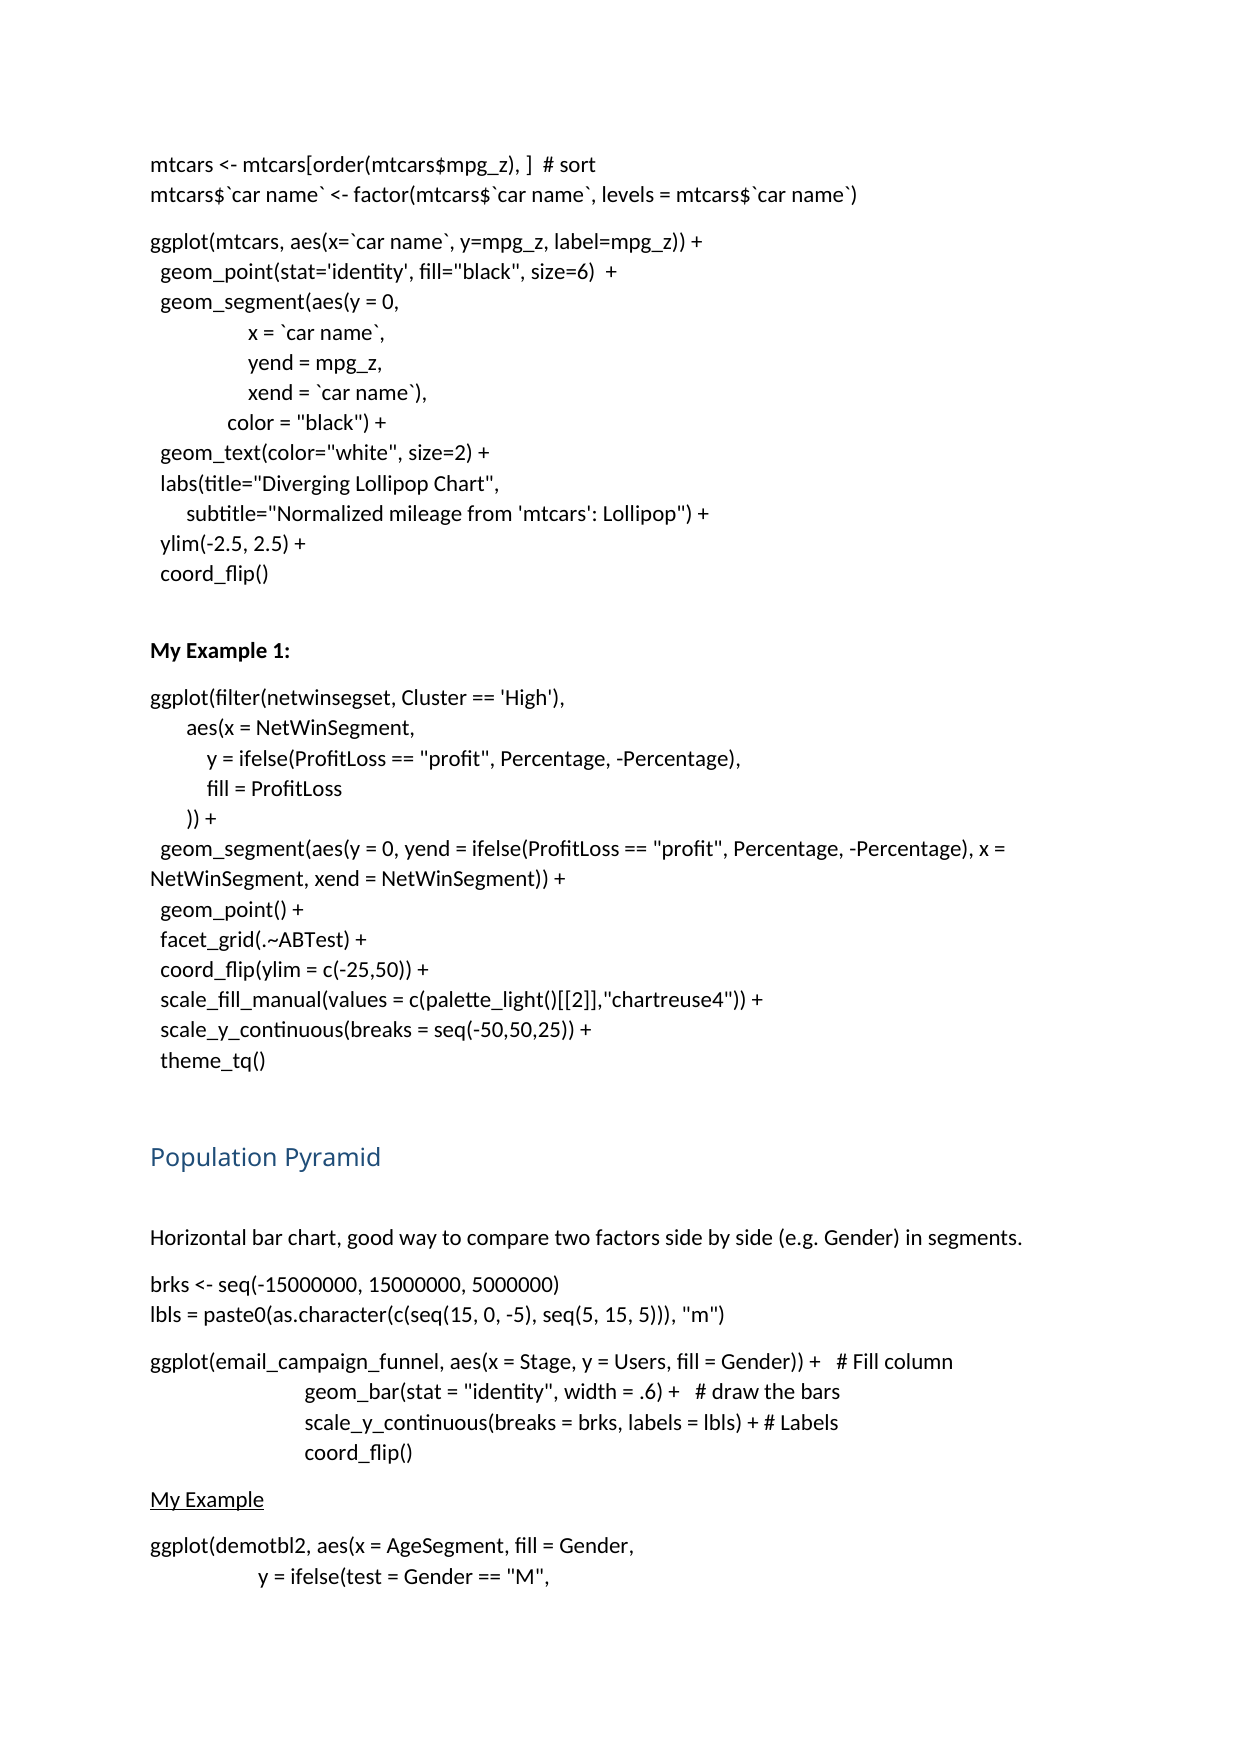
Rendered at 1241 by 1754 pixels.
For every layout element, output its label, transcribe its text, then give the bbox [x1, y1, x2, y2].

text brks <- seq(-15000000, 15000000, 5000000) lbls = paste0(as.character(c(seq(15, 0, -5), seq(5, 15, 5))), "m") [150, 1270, 1090, 1328]
text My Example 1: [150, 636, 1090, 664]
text ggplot(filter(netwinsegset, Cluster == 'High'), aes(x = NetWinSegment, y = ifelse(ProfitLoss == "profit", Percentage, -Percentage), fill = ProfitLoss )) + geom_segment(aes(y = 0, yend = ifelse(ProfitLoss == "profit", Percentage, -Percentage), x = NetWinSegment, xend = NetWinSegment)) + geom_point() + facet_grid(.~ABTest) + coord_flip(ylim = c(-25,50)) + scale_fill_manual(values = c(palette_light()[[2]],"chartreuse4")) + scale_y_continuous(breaks = seq(-50,50,25)) + theme_tq() [150, 683, 1090, 1074]
subtitle Population Pyramid [150, 1139, 1090, 1174]
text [150, 1532, 1090, 1590]
text ggplot(mtcars, aes(x=`car name`, y=mpg_z, label=mpg_z)) + geom_point(stat='identity', fill="black", size=6) + geom_segment(aes(y = 0, x = `car name`, yend = mpg_z, xend = `car name`), color = "black") + geom_text(color="white", size=2) + labs(title="Diverging Lollipop Chart", subtitle="Normalized mileage from 'mtcars': Lollipop") + ylim(-2.5, 2.5) + coord_flip() [150, 227, 1090, 618]
text mtcars <- mtcars[order(mtcars$mpg_z), ] # sort mtcars$`car name` <- factor(mtcars$`car name`, levels = mtcars$`car name`) [150, 150, 1090, 208]
text My Example [150, 1485, 1090, 1513]
text Horizontal bar chart, good way to compare two factors side by side (e.g. Gender) in segments. [150, 1223, 1090, 1251]
text ggplot(email_campaign_funnel, aes(x = Stage, y = Users, fill = Gender)) + # Fill column geom_bar(stat = "identity", width = .6) + # draw the bars scale_y_continuous(breaks = brks, labels = lbls) + # Labels coord_flip() [150, 1347, 1090, 1466]
